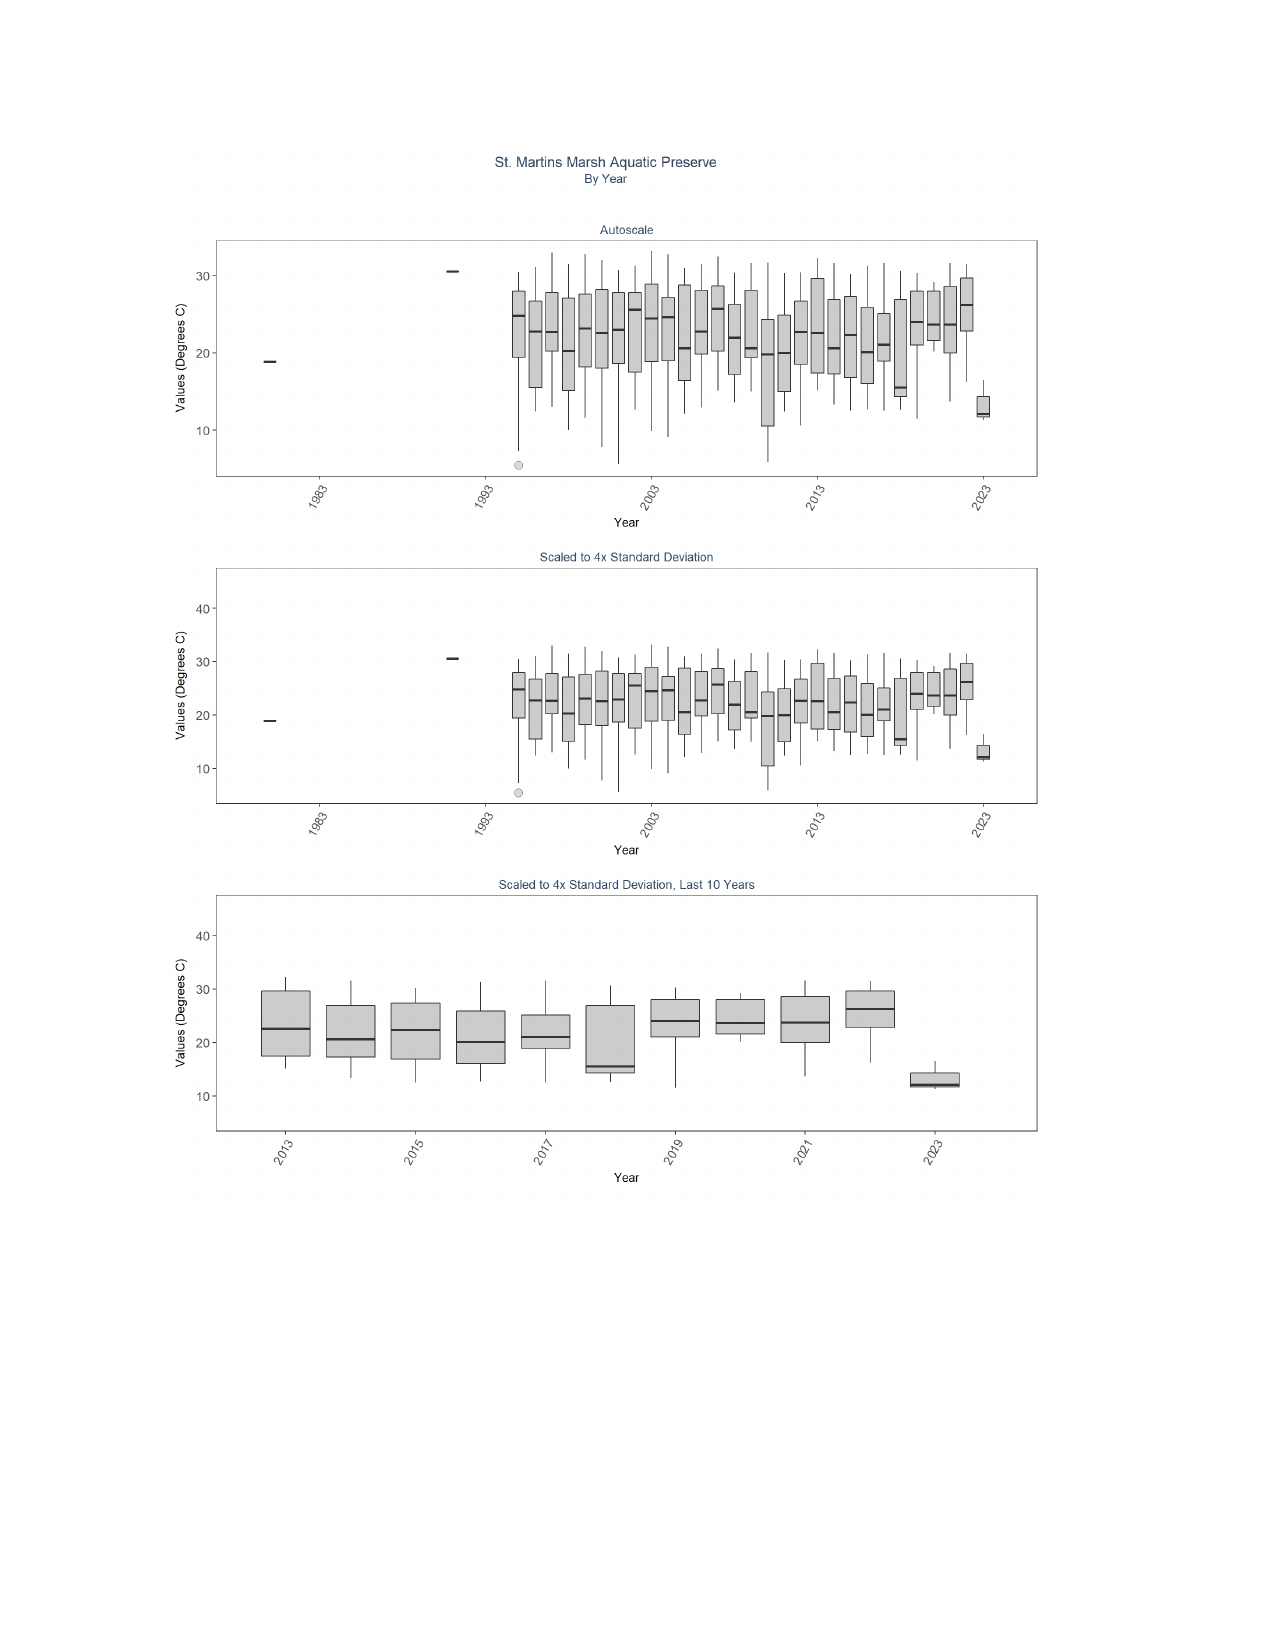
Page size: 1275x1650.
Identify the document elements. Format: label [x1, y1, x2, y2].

picture [168, 150, 1044, 1200]
